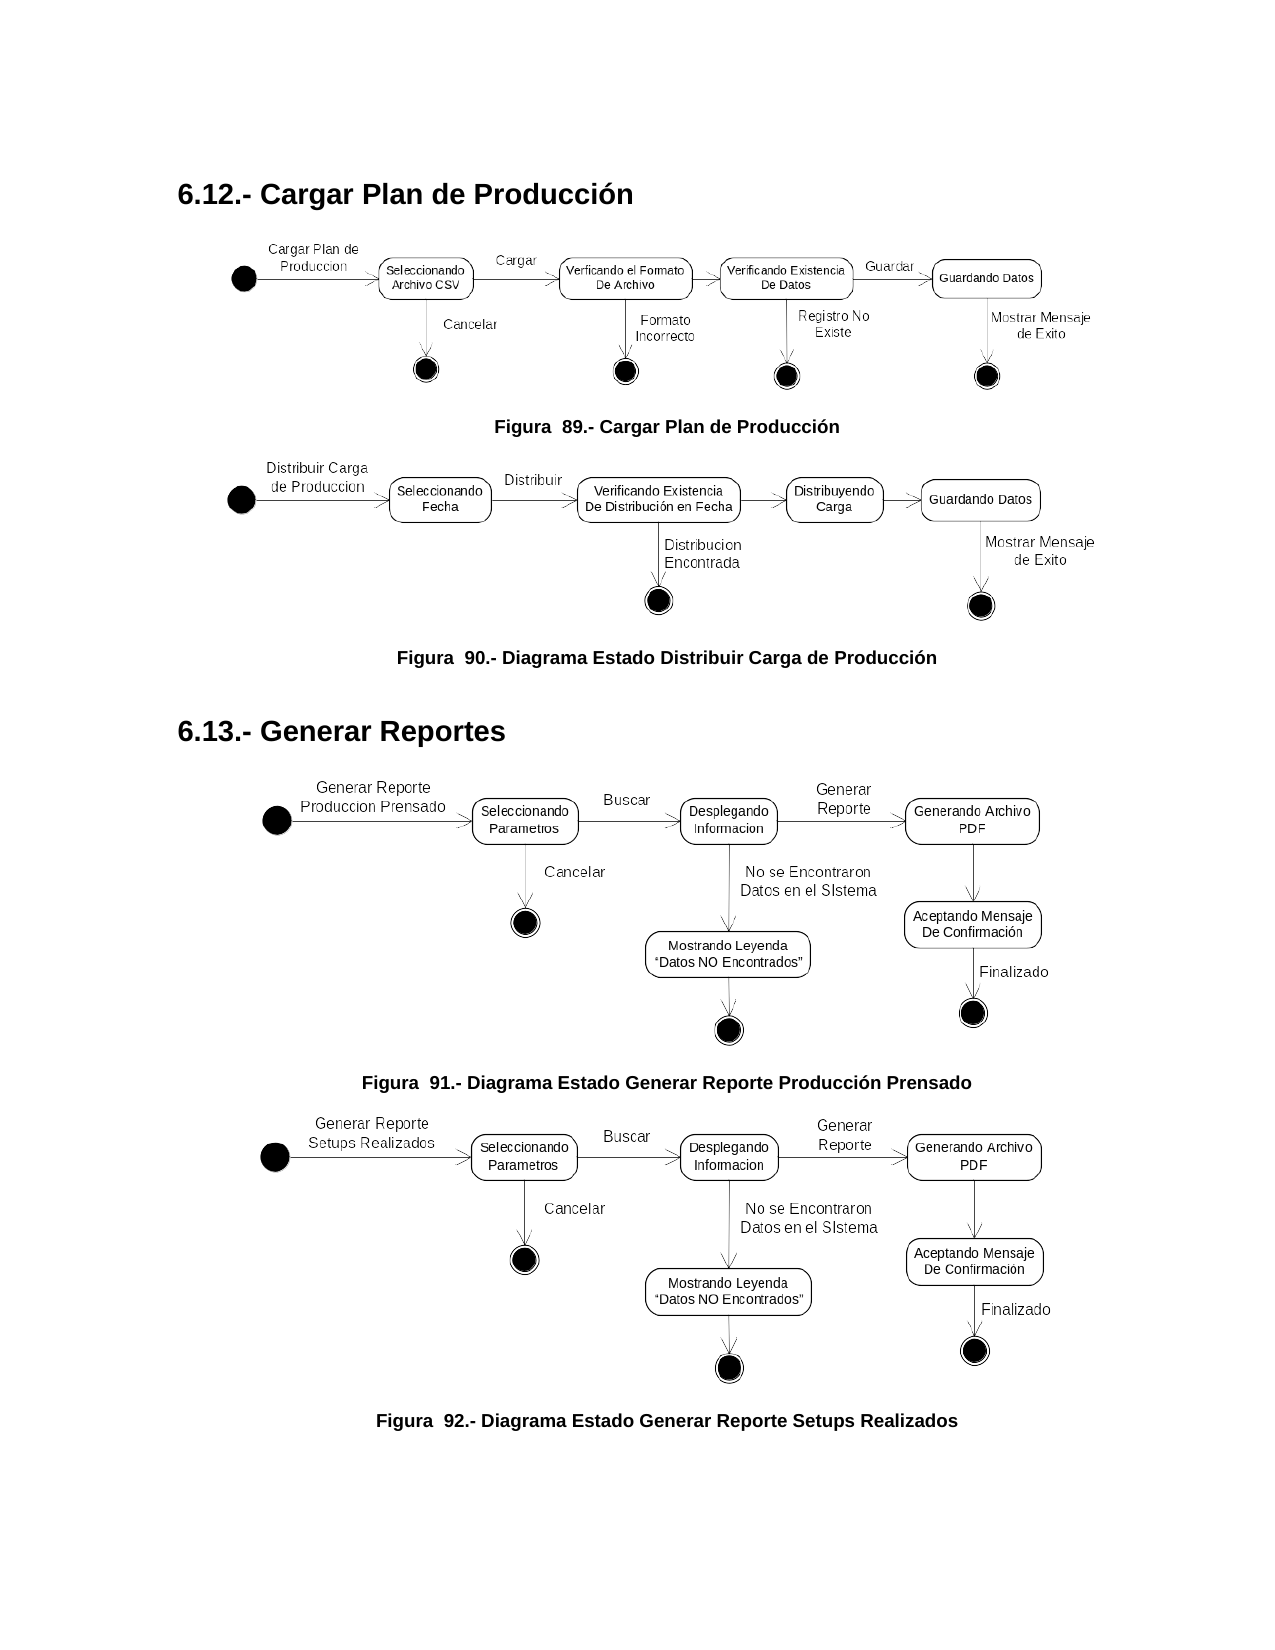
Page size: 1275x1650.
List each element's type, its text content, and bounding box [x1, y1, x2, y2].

subtitle 6.13.- Generar Reportes [177, 714, 1157, 748]
text Figura 92.- Diagrama Estado Generar Reporte Setups Realizados [177, 1410, 1157, 1431]
text Figura 90.- Diagrama Estado Distribuir Carga de Producción [177, 647, 1157, 668]
text Figura 91.- Diagrama Estado Generar Reporte Producción Prensado [177, 1071, 1157, 1093]
subtitle 6.12.- Cargar Plan de Producción [177, 177, 1157, 211]
text Figura 89.- Cargar Plan de Producción [177, 416, 1157, 437]
